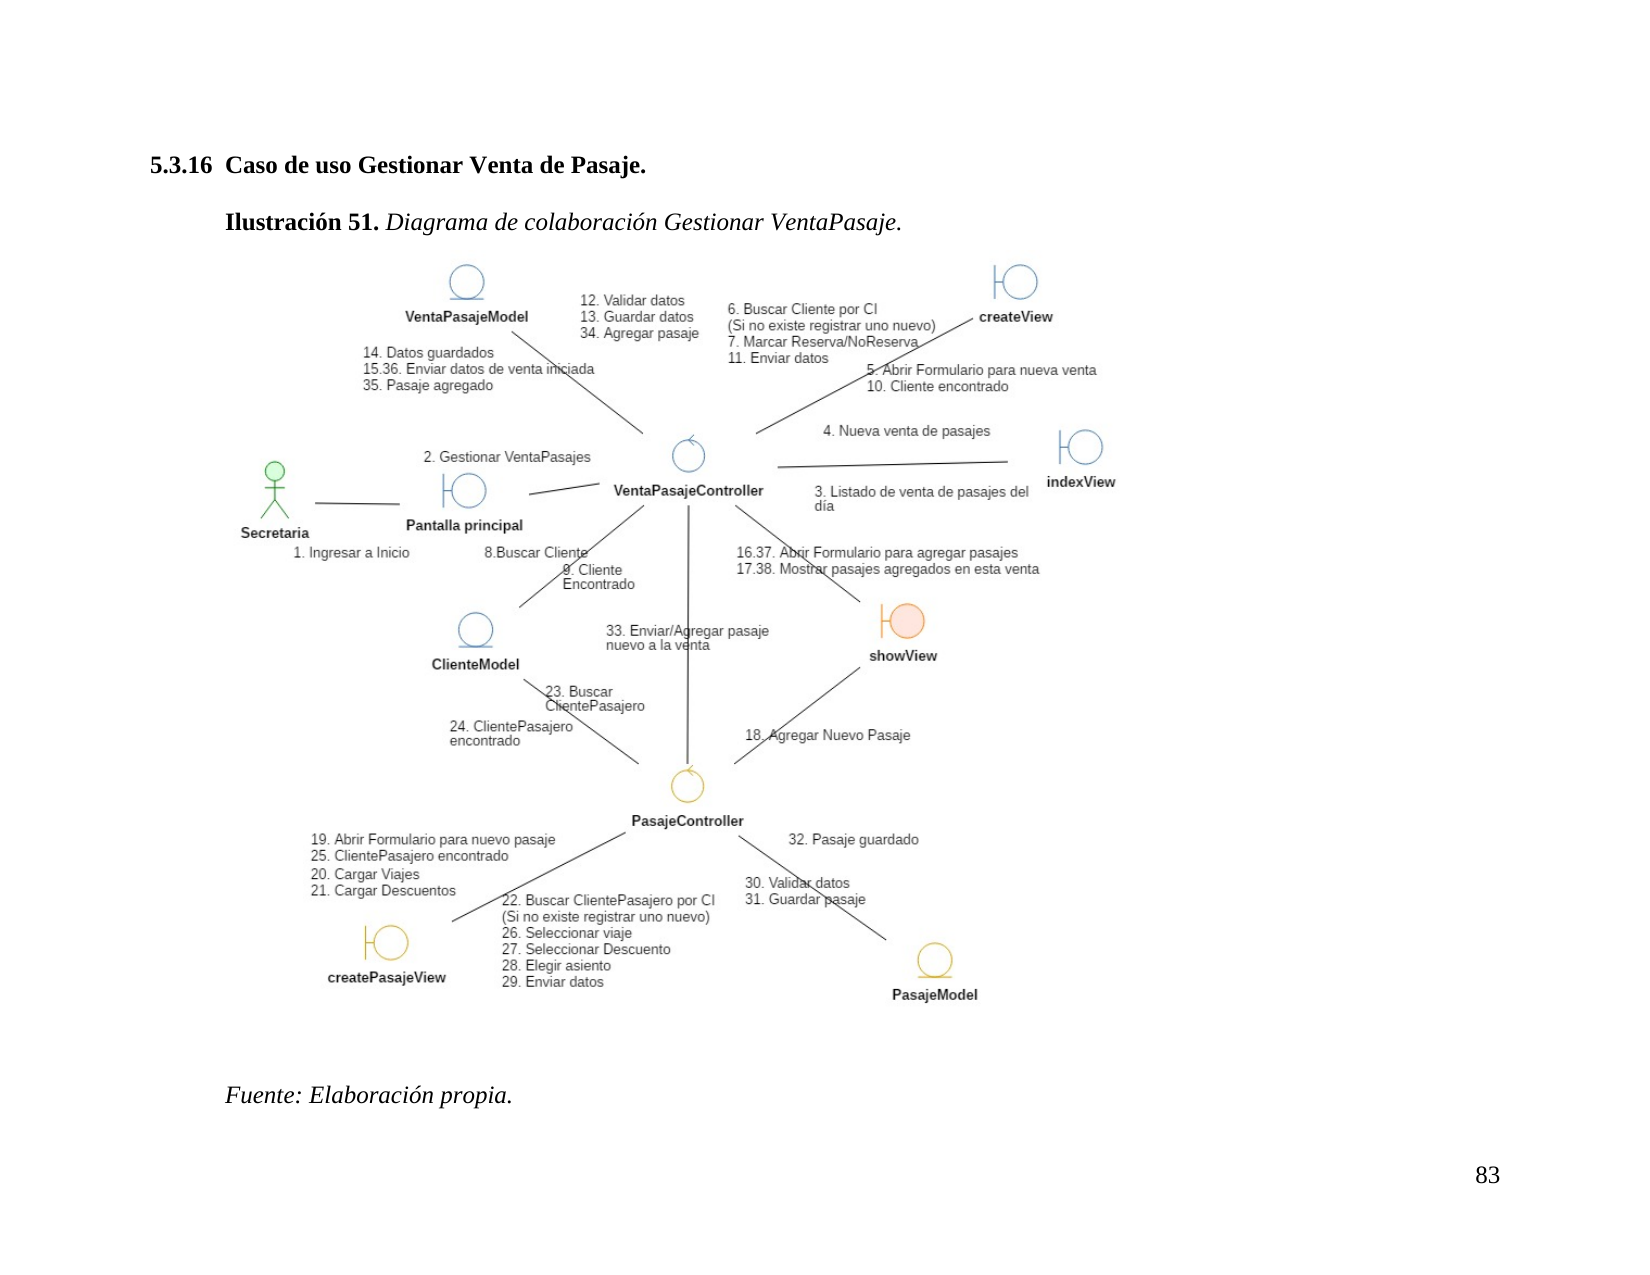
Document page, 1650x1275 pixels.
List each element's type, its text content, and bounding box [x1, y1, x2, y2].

text Ilustración 51. Diagrama de colaboración Gestionar VentaPasaje. [150, 207, 1500, 236]
subtitle Caso de uso Gestionar Venta de Pasaje. [150, 150, 1500, 179]
picture [225, 250, 1350, 1052]
text Fuente: Elaboración propia. [150, 1080, 1500, 1109]
